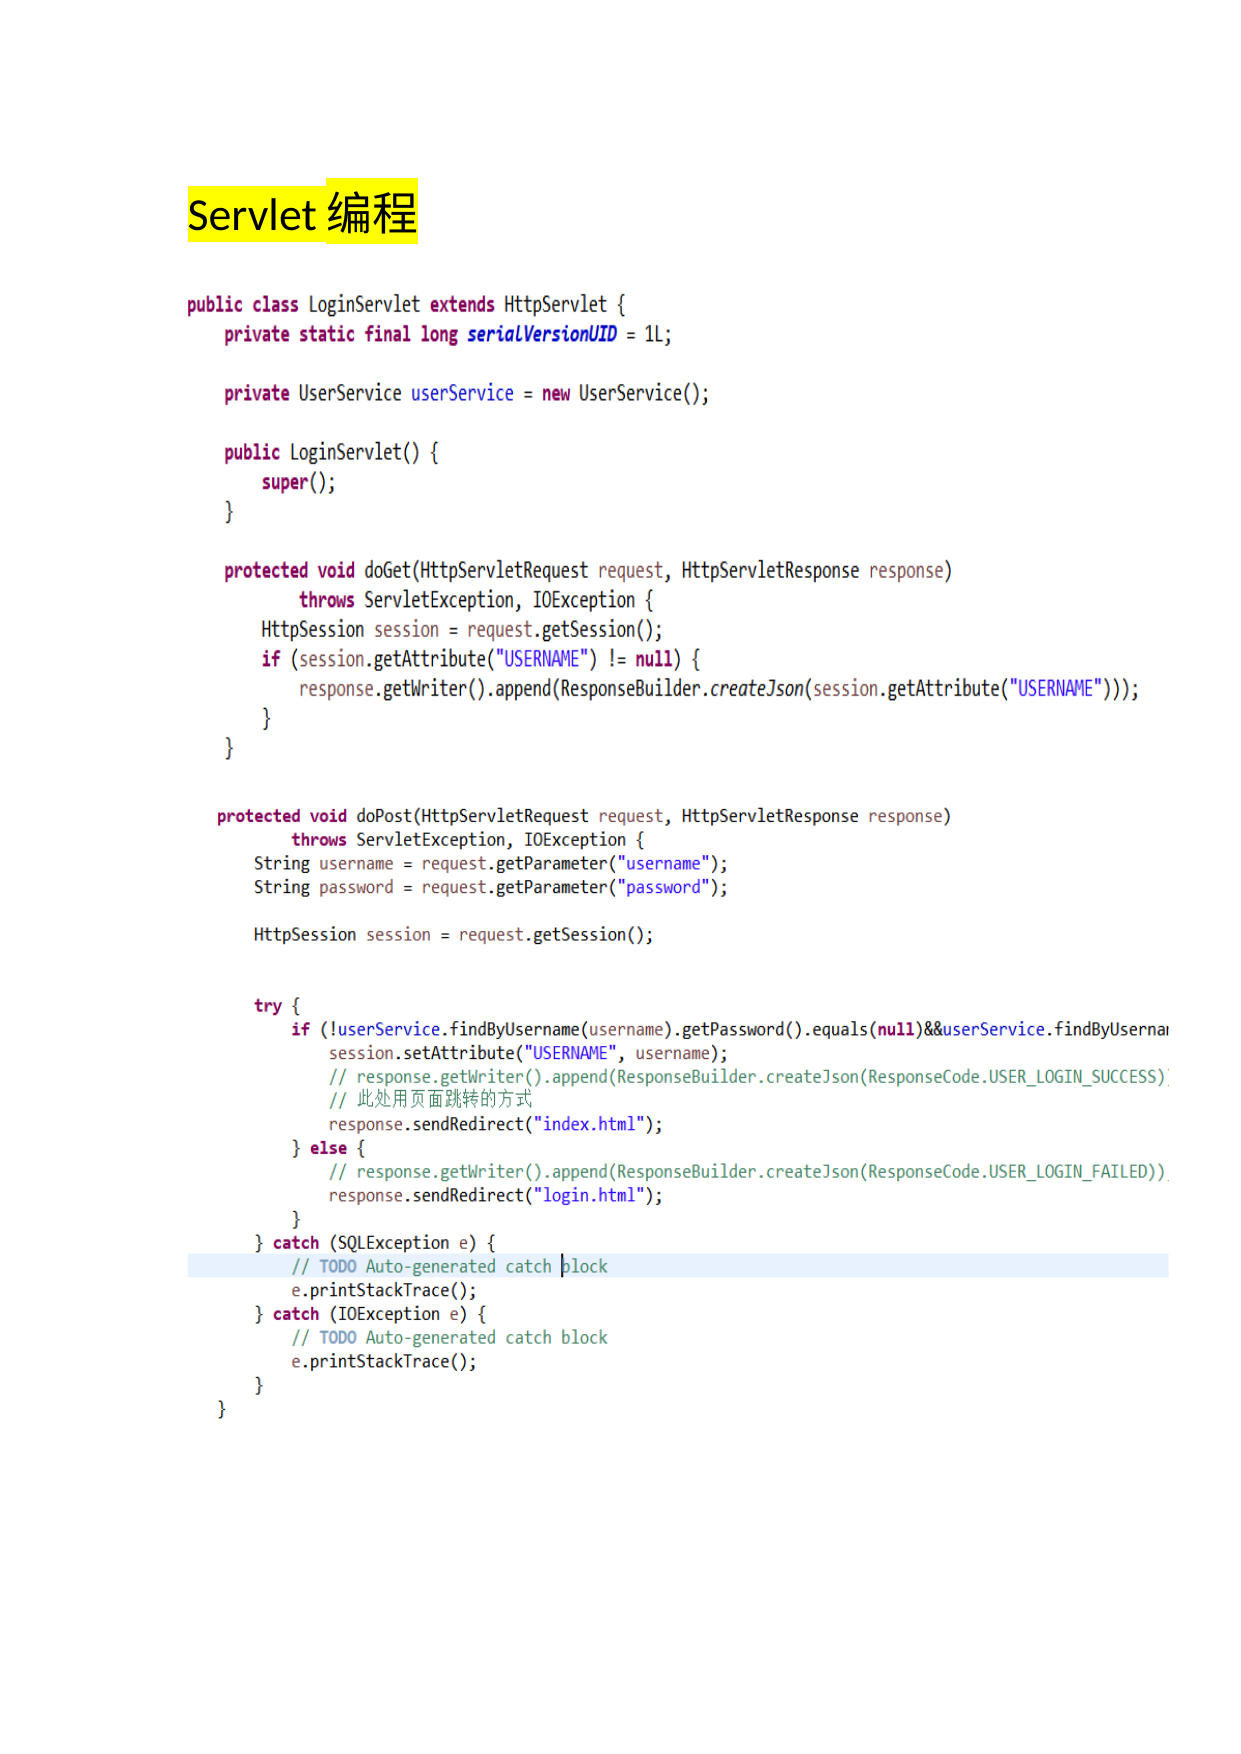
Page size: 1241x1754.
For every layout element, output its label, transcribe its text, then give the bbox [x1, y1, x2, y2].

picture [187, 284, 1198, 770]
picture [187, 797, 1169, 1422]
list Servlet编程 [187, 162, 1053, 259]
